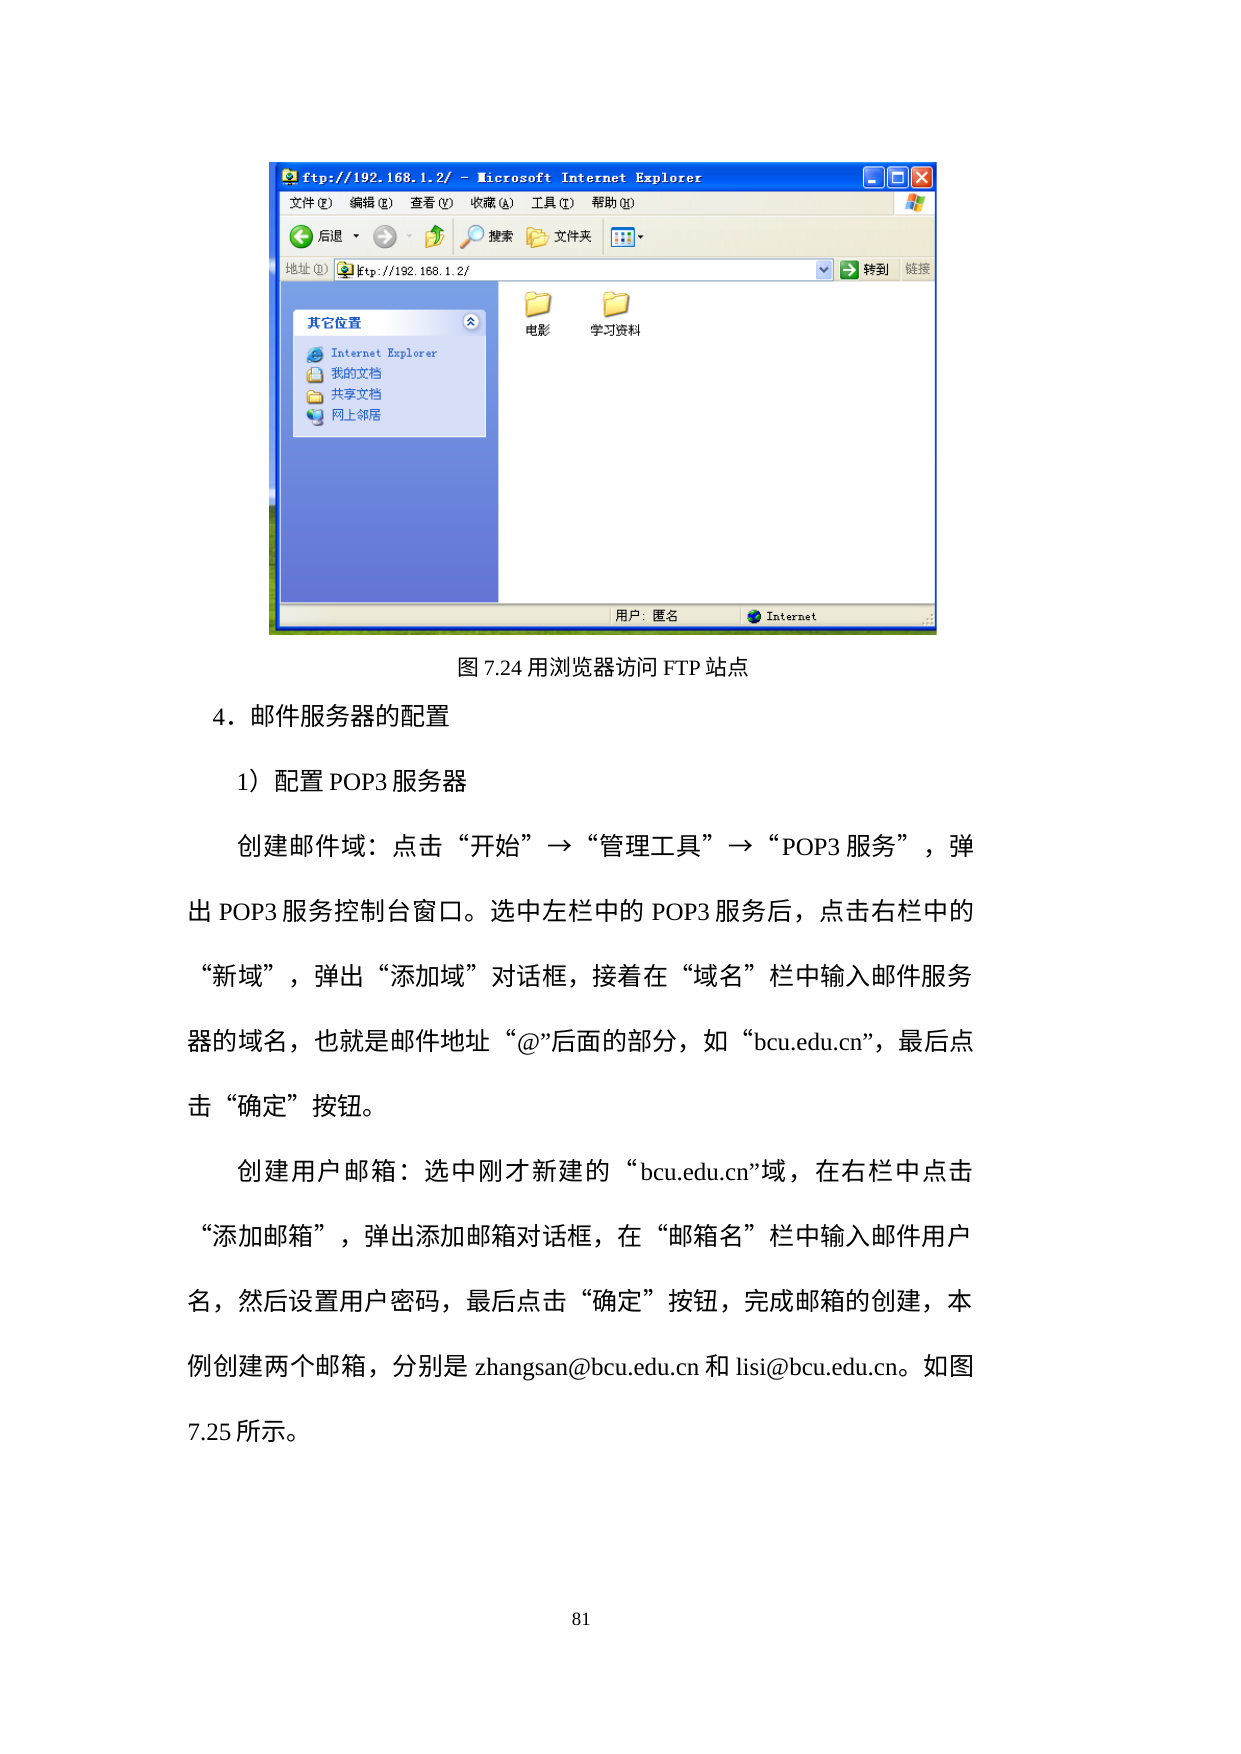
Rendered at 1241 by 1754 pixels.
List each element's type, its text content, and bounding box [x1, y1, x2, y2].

text 图7.24 用浏览器访问FTP站点 [187, 649, 974, 682]
text 1）配置POP3服务器 [187, 747, 974, 812]
text 创建用户邮箱：选中刚才新建的“bcu.edu.cn”域，在右栏中点击“添加邮箱”，弹出添加邮箱对话框，在“邮箱名”栏中输入邮件用户名，然后设置用户密码，最后点击“确定”按钮，完成邮箱的创建，本例创建两个邮箱，分别是zhangsan@bcu.edu.cn和lisi@bcu.edu.cn。如图7.25所示。 [187, 1137, 974, 1462]
picture [269, 162, 937, 635]
text 创建邮件域：点击“开始”→“管理工具”→“POP3服务”，弹出POP3服务控制台窗口。选中左栏中的POP3服务后，点击右栏中的“新域”，弹出“添加域”对话框，接着在“域名”栏中输入邮件服务器的域名，也就是邮件地址“@”后面的部分，如“bcu.edu.cn”，最后点击“确定”按钮。 [187, 812, 974, 1137]
text 4．邮件服务器的配置 [187, 682, 974, 747]
